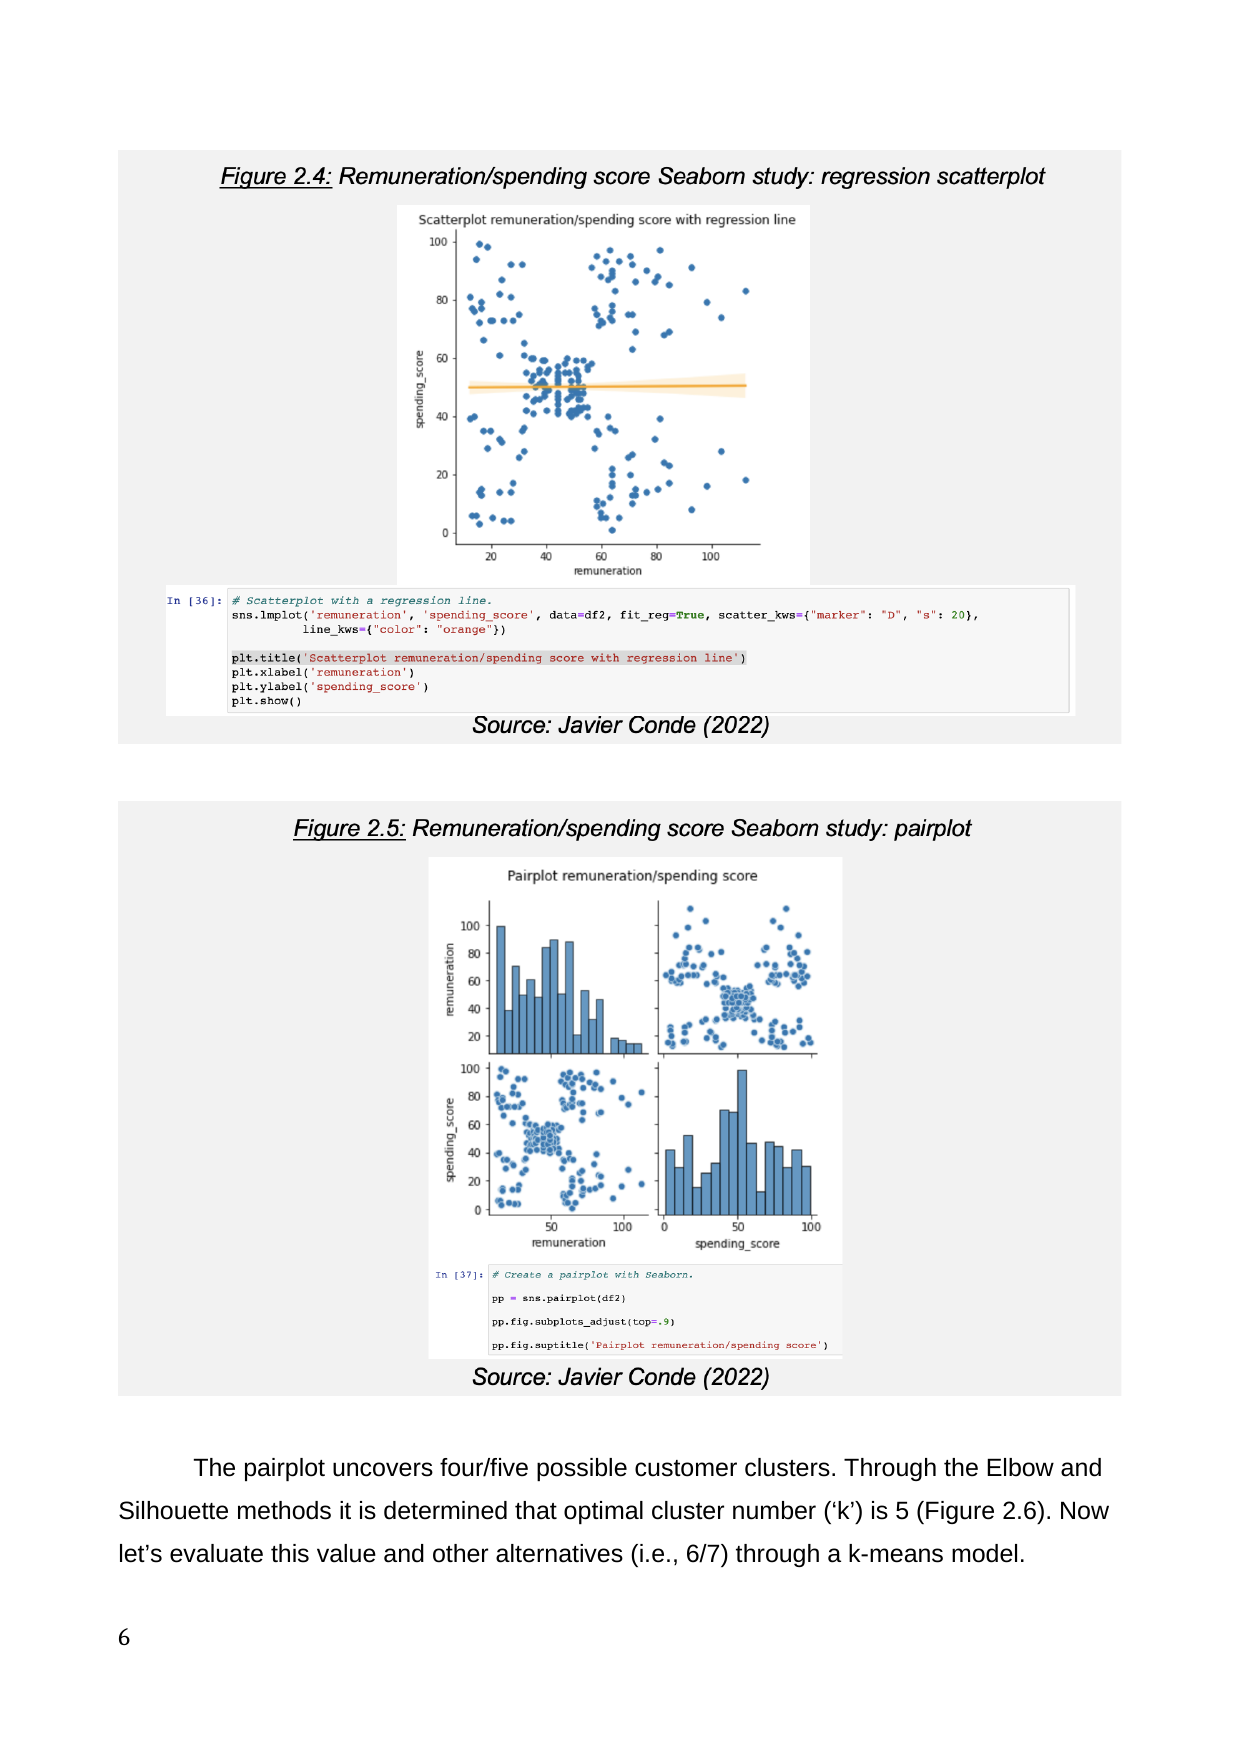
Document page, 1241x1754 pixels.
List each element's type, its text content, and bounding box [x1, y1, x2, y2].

text The pairplot uncovers four/five possible customer clusters. Through the Elbow and Silhouette methods it is determined that optimal cluster number (‘k’) is 5 (Figure 2.6). Now let’s evaluate this value and other alternatives (i.e., 6/7) through a k-means model. [118, 1453, 1122, 1568]
picture [118, 801, 1122, 1396]
picture [118, 150, 1122, 744]
